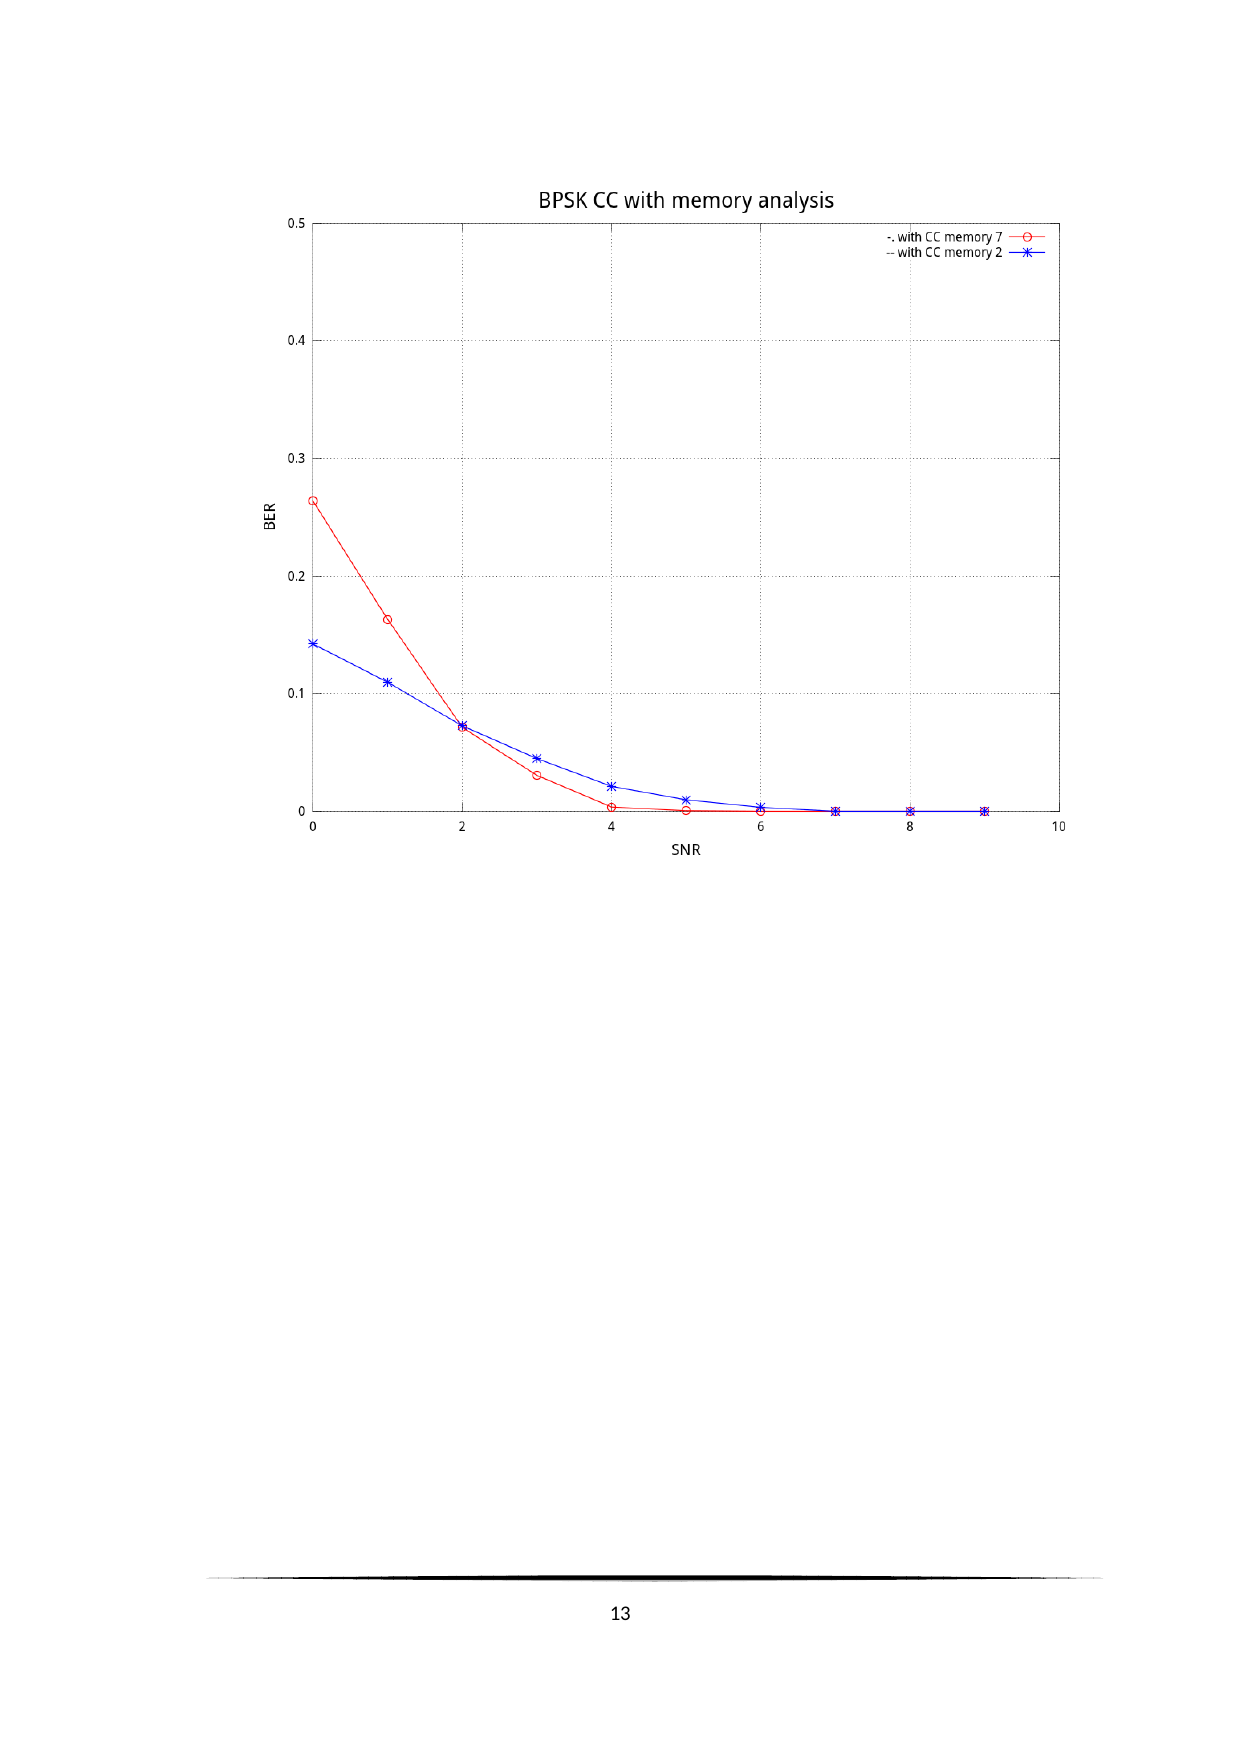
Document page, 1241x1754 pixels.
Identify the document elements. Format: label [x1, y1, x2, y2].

picture [206, 1574, 1104, 1582]
picture [187, 168, 1150, 890]
